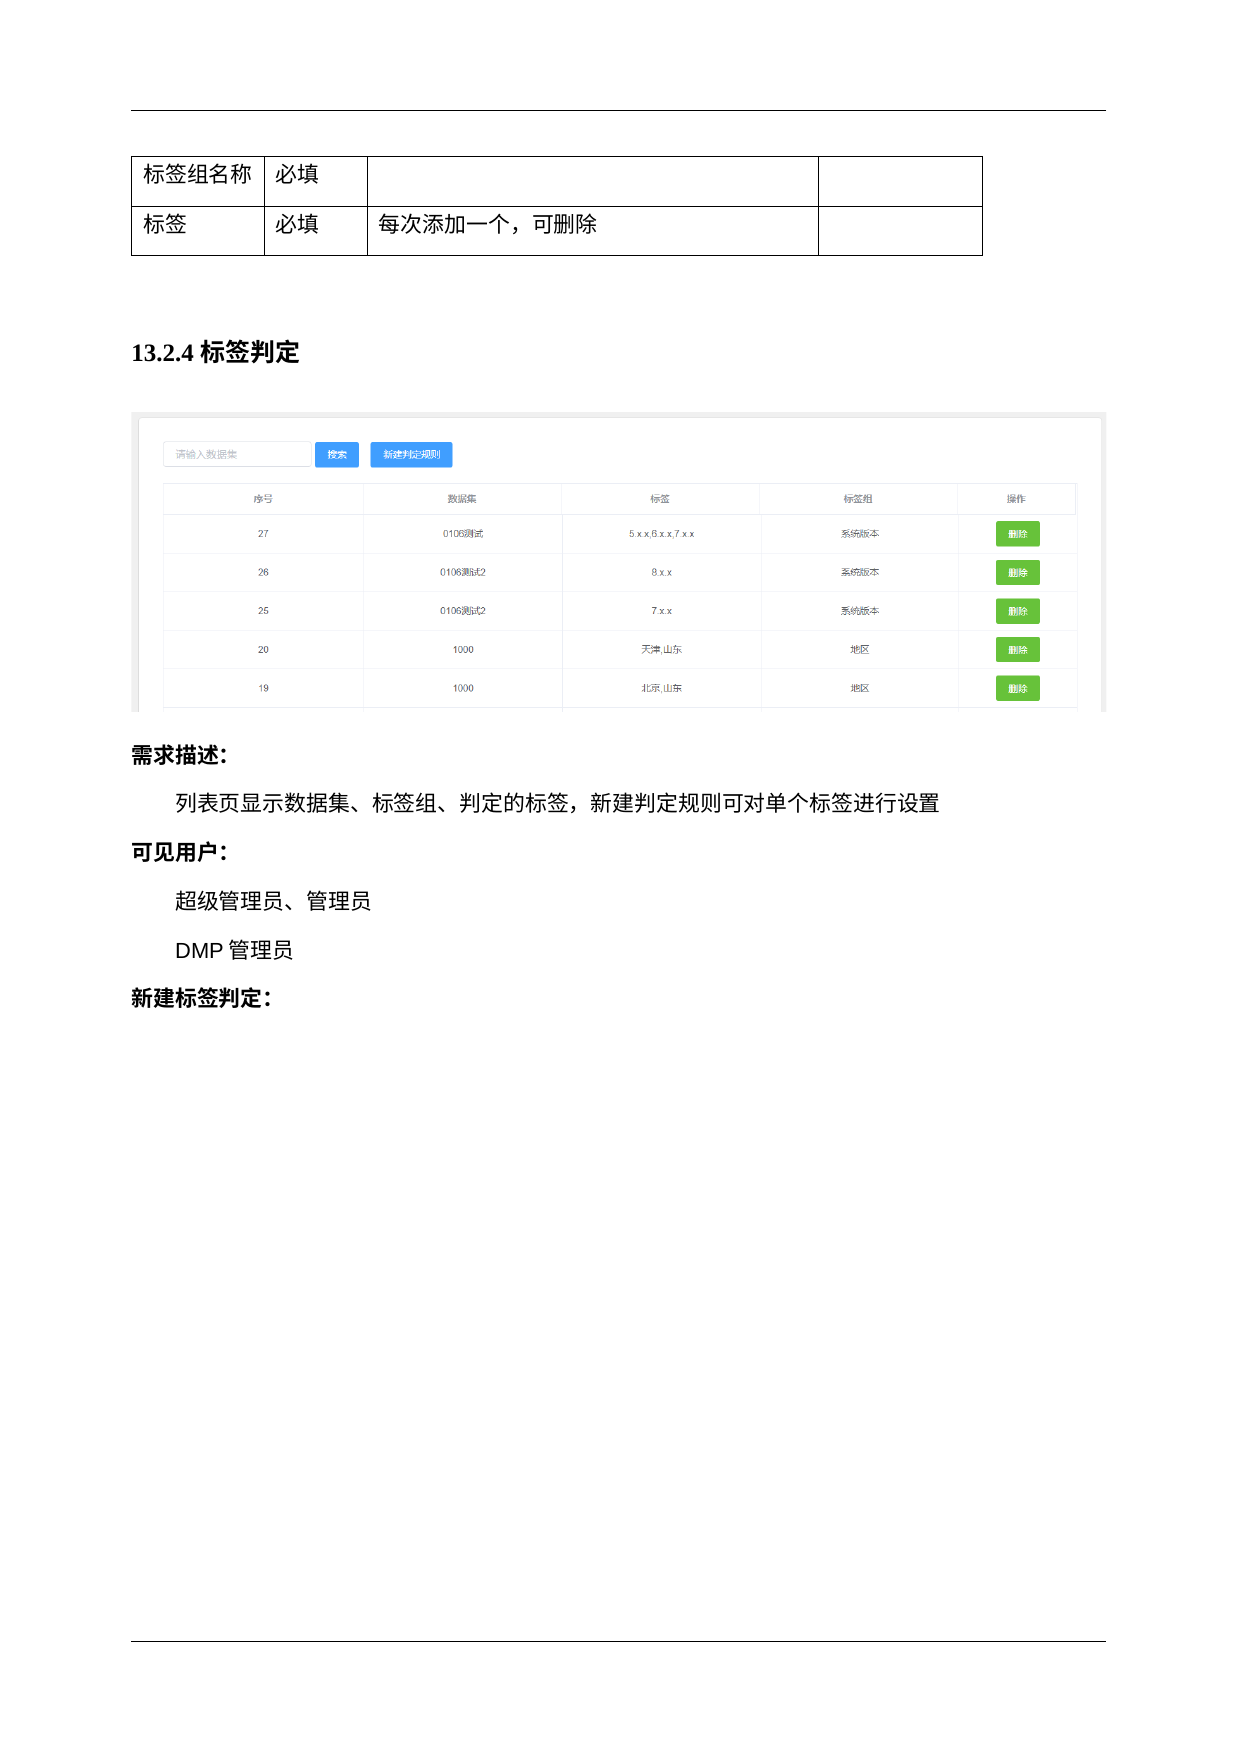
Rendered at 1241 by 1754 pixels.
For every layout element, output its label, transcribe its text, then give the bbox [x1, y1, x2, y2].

table_cell [368, 157, 818, 206]
subtitle 标签判定 [131, 318, 1106, 383]
text 需求描述： [131, 737, 1106, 770]
table_cell [819, 207, 982, 255]
table_cell 必填 [265, 207, 367, 255]
table_cell 标签组名称 [132, 157, 264, 206]
text 列表页显示数据集、标签组、判定的标签，新建判定规则可对单个标签进行设置 [131, 786, 1106, 818]
text 新建标签判定： [131, 981, 1106, 1013]
text 超级管理员、管理员 [131, 883, 1106, 916]
text 可见用户： [131, 835, 1106, 867]
picture [131, 412, 1107, 712]
table_cell 每次添加一个，可删除 [368, 207, 818, 255]
text DMP管理员 [131, 932, 1106, 965]
table_cell [819, 157, 982, 206]
table_cell 标签 [132, 207, 264, 255]
table_cell 必填 [265, 157, 367, 206]
